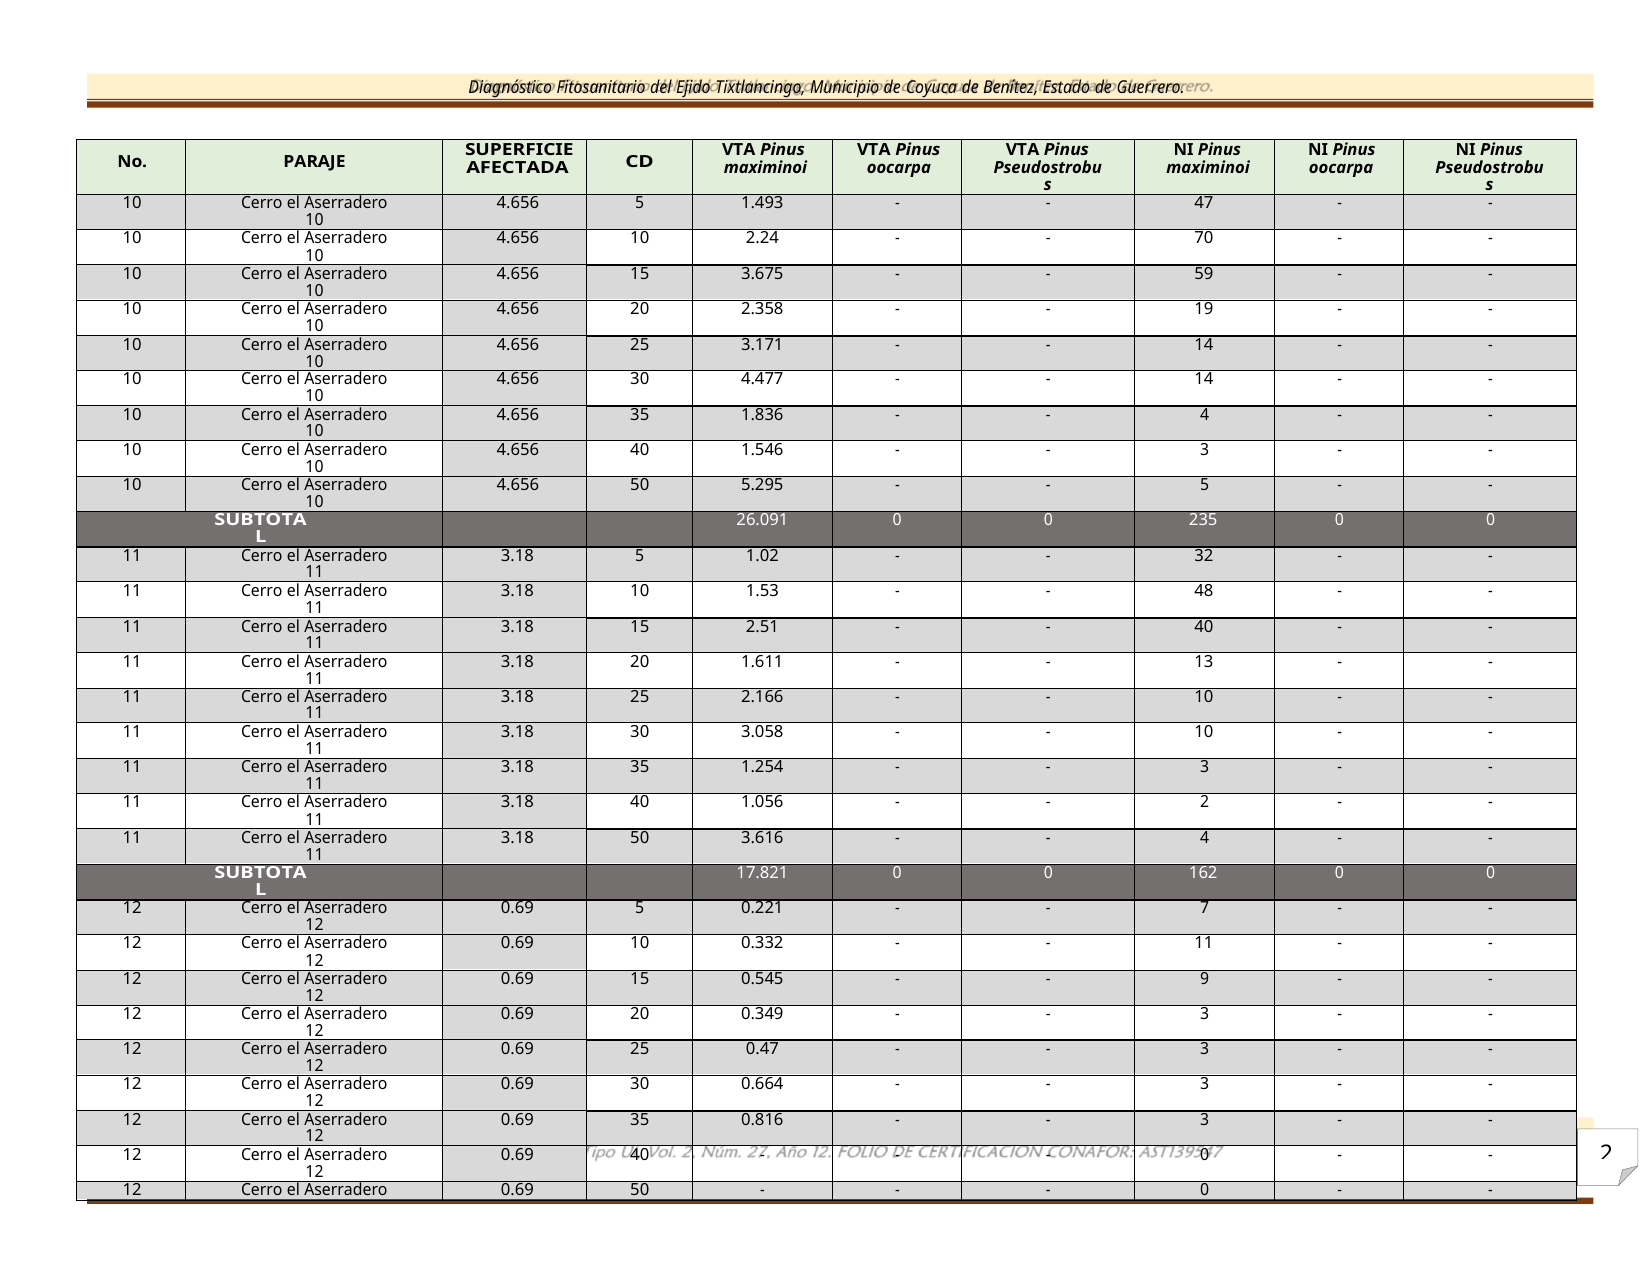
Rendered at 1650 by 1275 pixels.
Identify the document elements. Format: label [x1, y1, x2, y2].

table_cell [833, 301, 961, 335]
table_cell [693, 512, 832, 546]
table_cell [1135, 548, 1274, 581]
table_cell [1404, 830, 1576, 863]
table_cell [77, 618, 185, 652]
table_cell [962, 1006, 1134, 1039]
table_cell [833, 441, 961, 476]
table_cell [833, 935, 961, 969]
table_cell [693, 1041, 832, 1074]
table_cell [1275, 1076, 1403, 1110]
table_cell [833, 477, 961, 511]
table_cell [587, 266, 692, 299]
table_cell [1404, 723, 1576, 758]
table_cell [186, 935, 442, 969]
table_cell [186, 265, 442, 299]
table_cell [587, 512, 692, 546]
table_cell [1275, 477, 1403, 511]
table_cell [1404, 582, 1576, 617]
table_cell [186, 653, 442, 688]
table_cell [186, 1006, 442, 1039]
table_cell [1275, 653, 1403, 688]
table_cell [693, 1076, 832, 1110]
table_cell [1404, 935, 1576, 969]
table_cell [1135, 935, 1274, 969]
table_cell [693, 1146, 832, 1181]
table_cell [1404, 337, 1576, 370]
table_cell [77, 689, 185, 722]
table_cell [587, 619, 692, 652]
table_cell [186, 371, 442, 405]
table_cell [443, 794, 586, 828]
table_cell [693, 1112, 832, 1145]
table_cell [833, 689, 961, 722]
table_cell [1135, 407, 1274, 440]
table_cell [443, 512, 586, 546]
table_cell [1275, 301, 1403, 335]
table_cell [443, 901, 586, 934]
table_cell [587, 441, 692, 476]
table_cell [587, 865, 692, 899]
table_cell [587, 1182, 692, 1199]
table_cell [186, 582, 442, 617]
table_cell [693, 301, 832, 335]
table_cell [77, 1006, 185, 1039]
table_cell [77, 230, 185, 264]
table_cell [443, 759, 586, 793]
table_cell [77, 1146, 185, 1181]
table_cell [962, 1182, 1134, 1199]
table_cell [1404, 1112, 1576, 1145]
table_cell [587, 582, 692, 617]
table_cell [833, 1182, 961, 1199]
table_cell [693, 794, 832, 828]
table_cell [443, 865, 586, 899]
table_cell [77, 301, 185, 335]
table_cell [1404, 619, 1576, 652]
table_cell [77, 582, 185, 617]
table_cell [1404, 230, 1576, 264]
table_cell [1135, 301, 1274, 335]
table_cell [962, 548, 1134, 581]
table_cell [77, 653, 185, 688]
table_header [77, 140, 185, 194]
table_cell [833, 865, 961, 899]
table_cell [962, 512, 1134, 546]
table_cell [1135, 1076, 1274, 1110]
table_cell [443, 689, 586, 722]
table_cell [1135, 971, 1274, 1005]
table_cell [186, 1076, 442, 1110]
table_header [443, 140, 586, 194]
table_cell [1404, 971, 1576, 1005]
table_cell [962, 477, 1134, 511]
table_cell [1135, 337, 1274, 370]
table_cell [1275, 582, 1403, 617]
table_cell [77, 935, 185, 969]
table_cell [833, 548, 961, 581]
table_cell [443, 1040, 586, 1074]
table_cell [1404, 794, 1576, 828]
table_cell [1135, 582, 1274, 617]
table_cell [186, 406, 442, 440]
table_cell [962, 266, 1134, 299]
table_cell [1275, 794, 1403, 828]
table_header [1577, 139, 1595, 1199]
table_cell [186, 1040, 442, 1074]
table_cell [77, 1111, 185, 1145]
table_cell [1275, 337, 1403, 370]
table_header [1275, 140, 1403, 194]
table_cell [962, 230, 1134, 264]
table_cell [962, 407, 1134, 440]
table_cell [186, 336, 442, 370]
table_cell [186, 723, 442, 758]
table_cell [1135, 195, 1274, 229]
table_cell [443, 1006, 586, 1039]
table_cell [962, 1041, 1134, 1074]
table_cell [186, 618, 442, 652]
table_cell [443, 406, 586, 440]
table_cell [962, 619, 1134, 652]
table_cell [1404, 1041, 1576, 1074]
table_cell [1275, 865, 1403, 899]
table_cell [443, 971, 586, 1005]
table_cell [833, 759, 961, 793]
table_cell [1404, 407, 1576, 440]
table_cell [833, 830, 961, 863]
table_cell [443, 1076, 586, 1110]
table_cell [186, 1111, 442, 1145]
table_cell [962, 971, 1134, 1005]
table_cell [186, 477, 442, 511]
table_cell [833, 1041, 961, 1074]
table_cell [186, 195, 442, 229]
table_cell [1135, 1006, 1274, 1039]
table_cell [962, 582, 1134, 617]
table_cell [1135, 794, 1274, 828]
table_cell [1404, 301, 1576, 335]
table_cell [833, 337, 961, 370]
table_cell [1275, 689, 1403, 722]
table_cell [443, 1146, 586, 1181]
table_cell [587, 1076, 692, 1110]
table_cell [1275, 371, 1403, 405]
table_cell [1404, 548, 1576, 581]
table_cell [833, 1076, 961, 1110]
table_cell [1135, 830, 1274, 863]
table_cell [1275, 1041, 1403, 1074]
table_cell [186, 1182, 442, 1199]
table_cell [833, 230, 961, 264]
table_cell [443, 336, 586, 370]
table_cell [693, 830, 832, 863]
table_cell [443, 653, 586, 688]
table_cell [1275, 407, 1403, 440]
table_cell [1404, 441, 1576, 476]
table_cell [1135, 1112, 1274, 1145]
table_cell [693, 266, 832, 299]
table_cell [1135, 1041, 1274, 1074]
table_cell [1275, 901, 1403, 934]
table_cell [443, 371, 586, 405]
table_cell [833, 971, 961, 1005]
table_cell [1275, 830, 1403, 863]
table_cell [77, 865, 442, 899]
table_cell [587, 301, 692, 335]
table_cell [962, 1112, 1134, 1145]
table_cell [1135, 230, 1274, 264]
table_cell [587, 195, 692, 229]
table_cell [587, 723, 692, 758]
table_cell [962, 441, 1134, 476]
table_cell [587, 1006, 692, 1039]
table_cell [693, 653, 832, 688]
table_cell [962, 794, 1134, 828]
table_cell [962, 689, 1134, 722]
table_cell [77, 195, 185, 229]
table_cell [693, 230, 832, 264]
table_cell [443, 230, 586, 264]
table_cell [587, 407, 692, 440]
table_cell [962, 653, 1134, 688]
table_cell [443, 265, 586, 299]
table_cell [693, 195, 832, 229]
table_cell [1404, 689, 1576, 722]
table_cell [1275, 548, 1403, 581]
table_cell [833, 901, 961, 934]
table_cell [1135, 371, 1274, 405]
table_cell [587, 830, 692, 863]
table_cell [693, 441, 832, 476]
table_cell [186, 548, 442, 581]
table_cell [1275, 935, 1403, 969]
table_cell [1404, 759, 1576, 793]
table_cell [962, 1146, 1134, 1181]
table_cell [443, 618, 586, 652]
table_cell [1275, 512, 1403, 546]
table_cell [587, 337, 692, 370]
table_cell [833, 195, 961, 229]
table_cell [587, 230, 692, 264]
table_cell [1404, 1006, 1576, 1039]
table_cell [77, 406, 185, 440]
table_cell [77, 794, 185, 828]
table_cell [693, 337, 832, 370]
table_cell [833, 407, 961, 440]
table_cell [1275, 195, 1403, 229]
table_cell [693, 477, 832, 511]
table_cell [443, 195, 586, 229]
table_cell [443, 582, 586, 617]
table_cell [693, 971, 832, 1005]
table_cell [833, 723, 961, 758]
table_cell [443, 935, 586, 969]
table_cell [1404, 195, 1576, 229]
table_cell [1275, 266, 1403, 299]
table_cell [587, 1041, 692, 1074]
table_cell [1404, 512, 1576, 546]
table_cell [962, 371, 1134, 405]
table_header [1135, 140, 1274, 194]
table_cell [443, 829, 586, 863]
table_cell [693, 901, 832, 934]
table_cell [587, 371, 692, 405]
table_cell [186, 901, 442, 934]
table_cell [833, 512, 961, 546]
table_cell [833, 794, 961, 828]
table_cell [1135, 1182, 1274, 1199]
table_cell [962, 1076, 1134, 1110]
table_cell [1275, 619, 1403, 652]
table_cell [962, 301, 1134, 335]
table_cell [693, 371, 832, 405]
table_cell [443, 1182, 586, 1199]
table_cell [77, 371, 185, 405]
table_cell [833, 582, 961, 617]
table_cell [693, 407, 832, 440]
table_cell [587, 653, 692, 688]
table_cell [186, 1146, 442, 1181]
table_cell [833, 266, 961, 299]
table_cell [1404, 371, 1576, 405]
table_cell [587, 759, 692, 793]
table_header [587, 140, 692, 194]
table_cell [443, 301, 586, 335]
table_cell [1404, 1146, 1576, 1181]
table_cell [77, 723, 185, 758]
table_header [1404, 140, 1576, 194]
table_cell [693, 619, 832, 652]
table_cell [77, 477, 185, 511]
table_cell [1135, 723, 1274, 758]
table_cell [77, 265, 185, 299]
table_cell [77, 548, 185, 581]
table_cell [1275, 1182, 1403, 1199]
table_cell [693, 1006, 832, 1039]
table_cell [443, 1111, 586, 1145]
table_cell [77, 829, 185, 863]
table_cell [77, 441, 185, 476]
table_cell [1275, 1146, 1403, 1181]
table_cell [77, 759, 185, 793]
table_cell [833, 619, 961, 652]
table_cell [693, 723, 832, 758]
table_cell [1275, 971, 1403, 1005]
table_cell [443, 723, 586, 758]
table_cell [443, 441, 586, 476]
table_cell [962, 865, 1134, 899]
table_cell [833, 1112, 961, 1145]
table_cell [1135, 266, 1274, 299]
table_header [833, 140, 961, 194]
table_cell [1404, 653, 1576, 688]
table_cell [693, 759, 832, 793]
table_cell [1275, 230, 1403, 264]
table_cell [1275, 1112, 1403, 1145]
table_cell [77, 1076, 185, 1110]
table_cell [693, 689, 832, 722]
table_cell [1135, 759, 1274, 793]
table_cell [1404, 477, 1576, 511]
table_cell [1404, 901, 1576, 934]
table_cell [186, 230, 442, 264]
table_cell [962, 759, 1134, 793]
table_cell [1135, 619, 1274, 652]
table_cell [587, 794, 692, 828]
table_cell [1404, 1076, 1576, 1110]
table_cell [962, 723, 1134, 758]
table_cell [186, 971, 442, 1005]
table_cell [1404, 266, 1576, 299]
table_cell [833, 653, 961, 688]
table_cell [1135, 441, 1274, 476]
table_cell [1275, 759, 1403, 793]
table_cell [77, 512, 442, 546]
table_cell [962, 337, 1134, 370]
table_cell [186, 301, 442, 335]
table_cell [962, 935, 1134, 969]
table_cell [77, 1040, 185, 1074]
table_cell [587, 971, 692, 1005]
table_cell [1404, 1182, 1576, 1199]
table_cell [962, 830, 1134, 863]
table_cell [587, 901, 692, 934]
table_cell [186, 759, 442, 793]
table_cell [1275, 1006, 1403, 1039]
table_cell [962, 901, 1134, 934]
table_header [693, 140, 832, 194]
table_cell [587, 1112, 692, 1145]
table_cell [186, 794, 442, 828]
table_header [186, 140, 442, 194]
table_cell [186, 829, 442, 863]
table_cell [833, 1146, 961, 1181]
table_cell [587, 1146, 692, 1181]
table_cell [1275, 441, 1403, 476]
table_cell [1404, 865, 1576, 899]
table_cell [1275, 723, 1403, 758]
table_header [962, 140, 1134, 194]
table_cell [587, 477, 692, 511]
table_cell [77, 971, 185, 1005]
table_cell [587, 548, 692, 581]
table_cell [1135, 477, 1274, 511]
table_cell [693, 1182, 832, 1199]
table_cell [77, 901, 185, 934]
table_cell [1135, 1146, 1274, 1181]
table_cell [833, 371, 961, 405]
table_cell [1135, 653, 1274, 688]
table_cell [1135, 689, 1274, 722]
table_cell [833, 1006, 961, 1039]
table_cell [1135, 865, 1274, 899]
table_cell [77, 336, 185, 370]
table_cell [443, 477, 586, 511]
picture [456, 67, 1235, 98]
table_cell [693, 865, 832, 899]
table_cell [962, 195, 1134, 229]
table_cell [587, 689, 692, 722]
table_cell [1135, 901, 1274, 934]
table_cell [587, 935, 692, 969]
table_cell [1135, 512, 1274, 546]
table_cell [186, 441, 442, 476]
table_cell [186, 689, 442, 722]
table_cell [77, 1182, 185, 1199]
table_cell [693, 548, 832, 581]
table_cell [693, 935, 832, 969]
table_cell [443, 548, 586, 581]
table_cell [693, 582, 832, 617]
